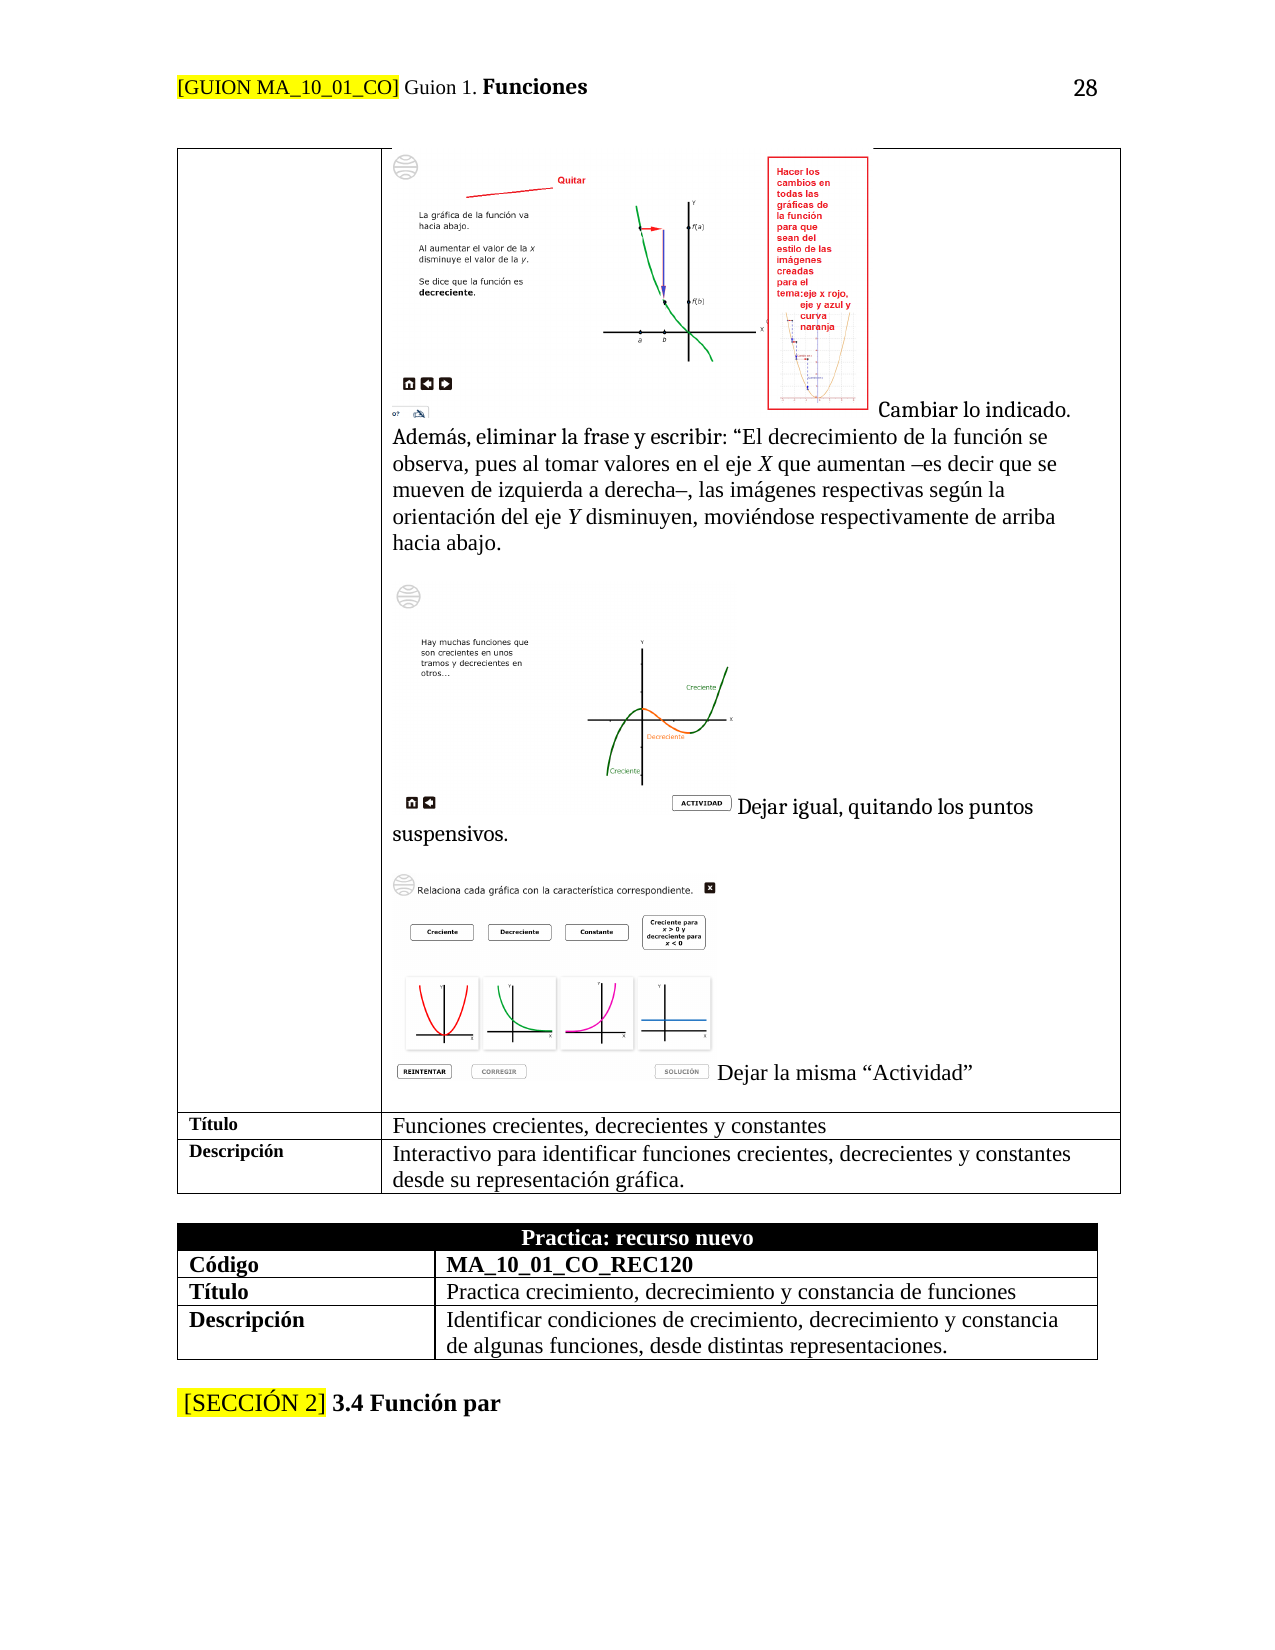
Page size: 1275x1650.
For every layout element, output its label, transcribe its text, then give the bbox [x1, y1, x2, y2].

picture [392, 873, 717, 1081]
table_cell Funciones crecientes, decrecientes y constantes [382, 1113, 1120, 1139]
table_cell Identificar condiciones de crecimiento, decrecimiento y constancia de algunas funciones, desde distintas representaciones. [436, 1306, 1097, 1358]
table_cell Título [178, 1113, 381, 1139]
table_cell Título [178, 1278, 434, 1305]
table_cell Descripción [178, 1306, 434, 1358]
table_cell Practica crecimiento, decrecimiento y constancia de funciones [436, 1278, 1097, 1305]
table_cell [178, 149, 381, 1112]
table_cell Código [178, 1251, 434, 1277]
picture [392, 148, 874, 418]
table_header Practica: recurso nuevo [178, 1224, 1097, 1250]
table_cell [382, 149, 1120, 1112]
picture [392, 581, 737, 815]
table_cell Descripción [178, 1140, 381, 1193]
table_cell MA_10_01_CO_REC120 [436, 1251, 1097, 1277]
table_cell Interactivo para identificar funciones crecientes, decrecientes y constantes desde su representación gráfica. [382, 1140, 1120, 1193]
text [SECCIÓN 2] 3.4 Función par [326, 1388, 1098, 1417]
